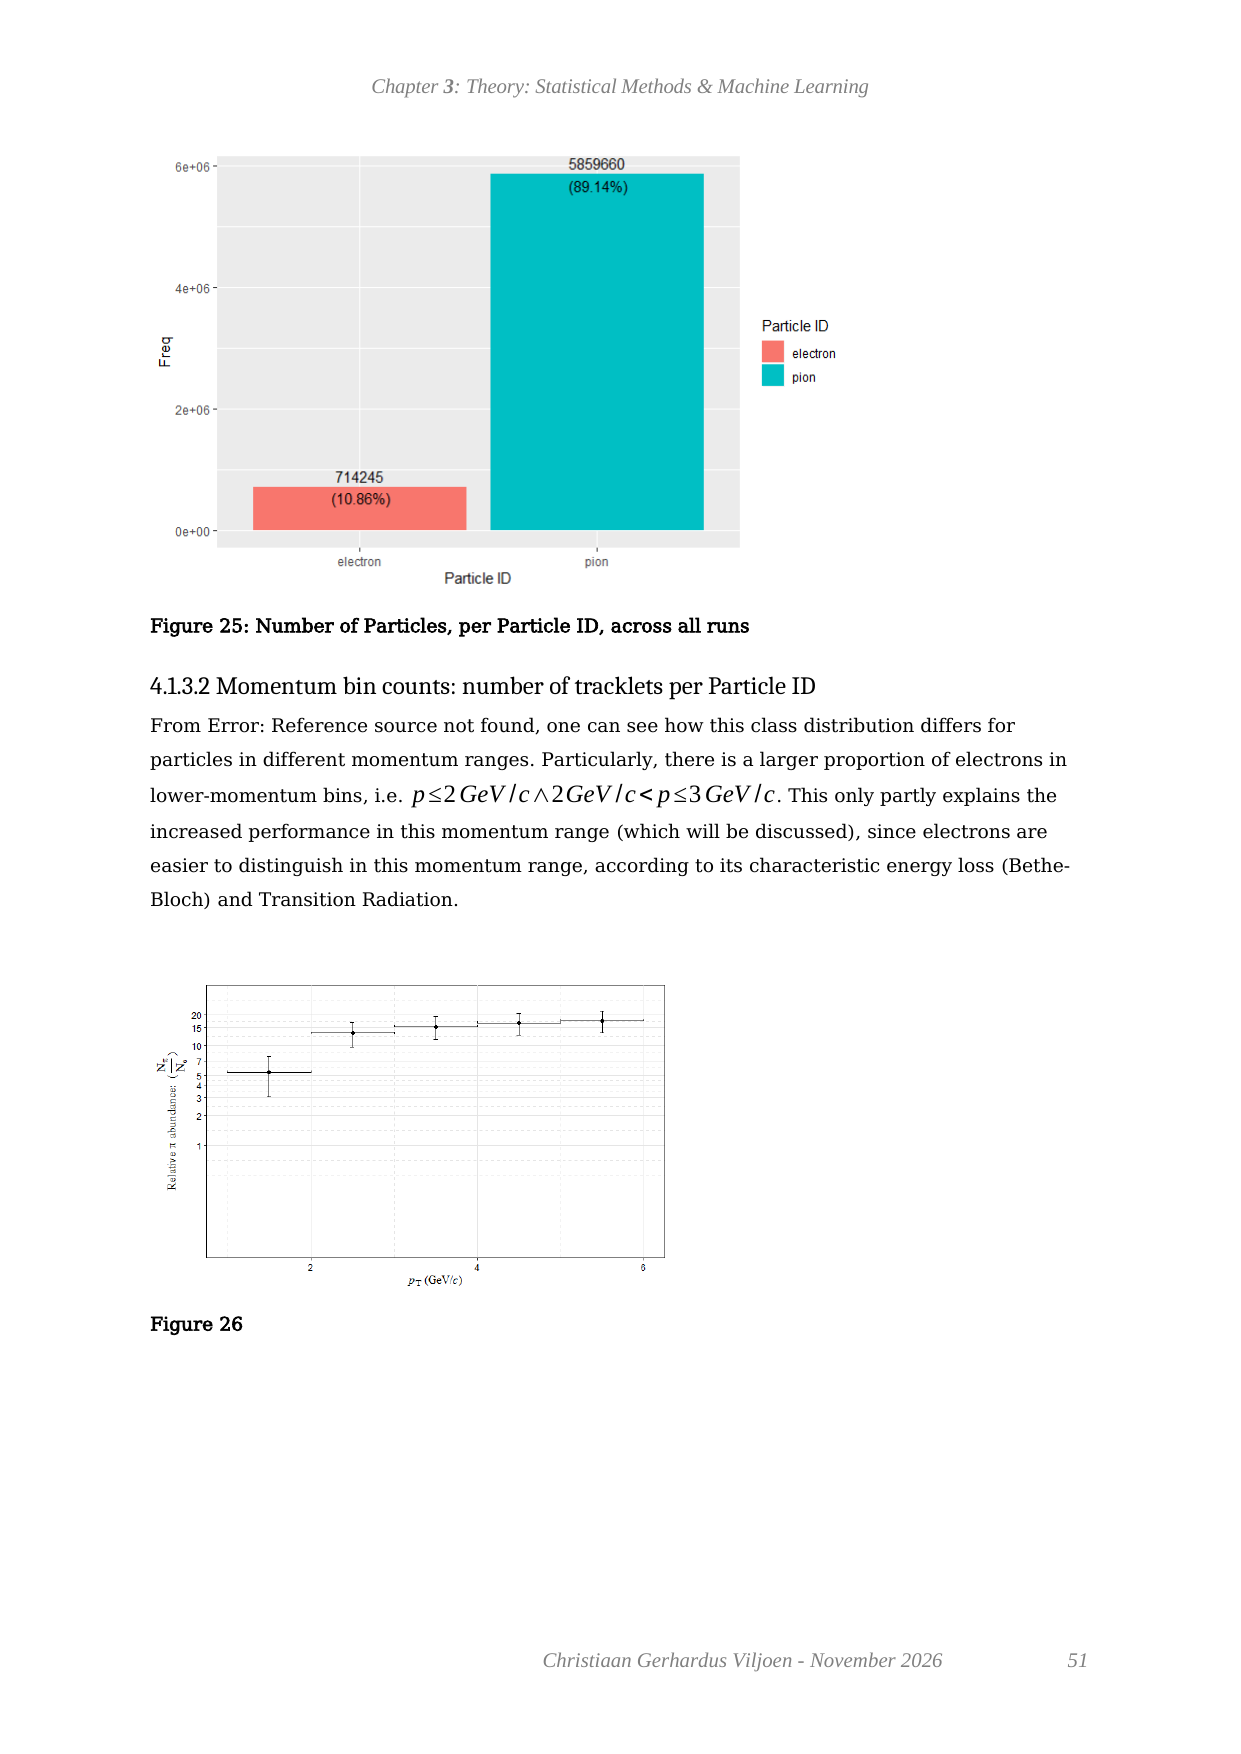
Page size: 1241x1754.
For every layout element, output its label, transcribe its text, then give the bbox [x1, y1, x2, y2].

text Figure 25: Number of Particles, per Particle ID, across all runs [150, 613, 1090, 636]
subtitle Momentum bin counts: number of tracklets per Particle ID [150, 672, 1090, 701]
text Figure 26 [150, 1312, 1090, 1334]
picture [150, 150, 851, 594]
picture [150, 971, 670, 1293]
